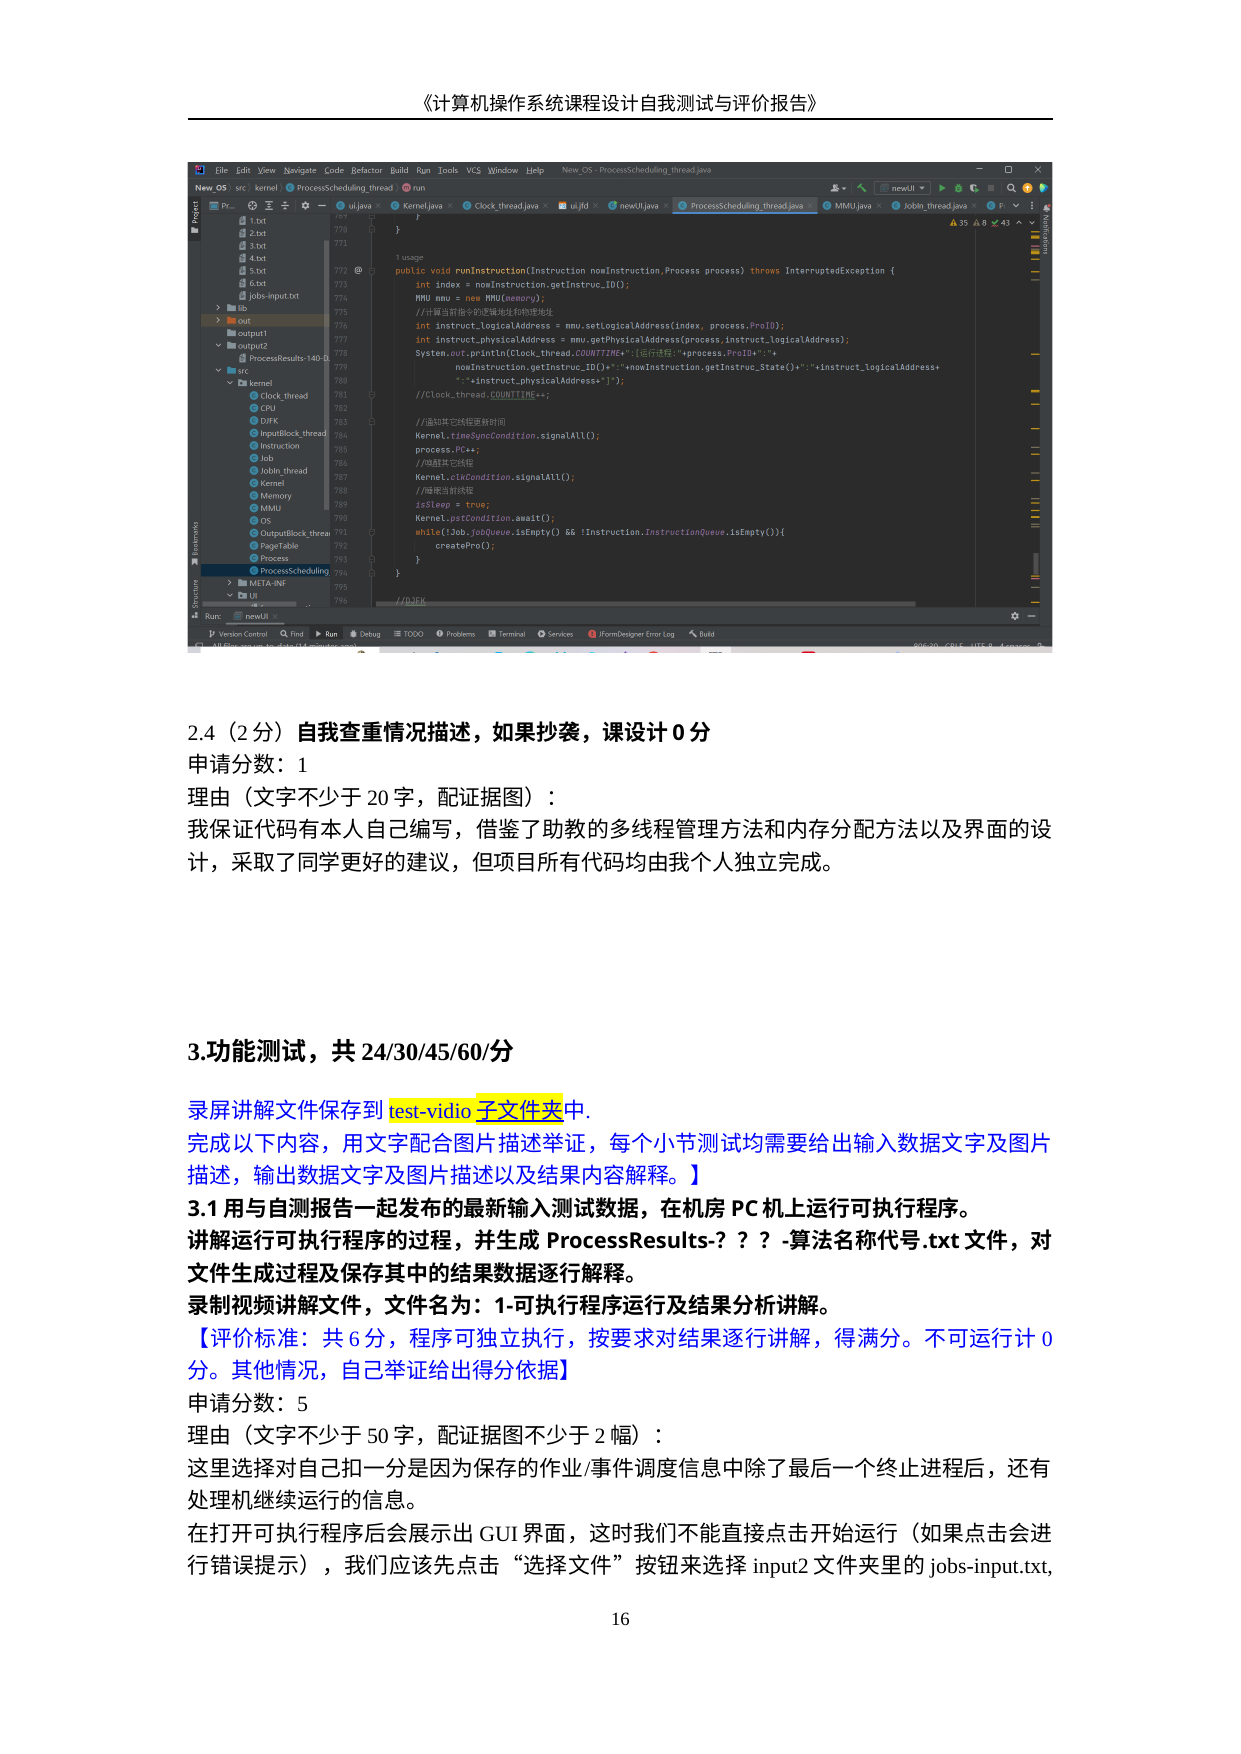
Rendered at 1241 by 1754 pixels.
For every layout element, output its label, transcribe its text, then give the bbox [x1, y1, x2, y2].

text 理由（文字不少于50字，配证据图不少于2幅）： [187, 1418, 1053, 1450]
text 理由（文字不少于20字，配证据图）： [187, 779, 1053, 812]
subtitle 录制视频讲解文件，文件名为：1-可执行程序运行及结果分析讲解。 [187, 1288, 1053, 1320]
text 申请分数：5 [187, 1385, 1053, 1418]
text 我保证代码有本人自己编写，借鉴了助教的多线程管理方法和内存分配方法以及界面的设计，采取了同学更好的建议，但项目所有代码均由我个人独立完成。 [187, 812, 1053, 877]
text 2.4（2分）自我查重情况描述，如果抄袭，课设计0分 [187, 714, 1053, 747]
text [187, 1515, 1053, 1580]
text 录屏讲解文件保存到test-vidio子文件夹中. [187, 1093, 476, 1125]
text 录屏讲解文件保存到test-vidio子文件夹中. [563, 1093, 1053, 1125]
picture [187, 162, 1053, 653]
text 完成以下内容，用文字配合图片描述举证，每个小节测试均需要给出输入数据文字及图片描述，输出数据文字及图片描述以及结果内容解释。】 [187, 1125, 1053, 1190]
subtitle 3.功能测试，共24/30/45/60/分 [187, 1017, 1053, 1082]
subtitle 3.1用与自测报告一起发布的最新输入测试数据，在机房PC机上运行可执行程序。 [187, 1190, 1053, 1223]
text 【评价标准：共6分，程序可独立执行，按要求对结果逐行讲解，得满分。不可运行计0分。其他情况，自己举证给出得分依据】 [187, 1320, 1053, 1385]
subtitle 讲解运行可执行程序的过程，并生成ProcessResults-？？？-算法名称代号.txt文件，对文件生成过程及保存其中的结果数据逐行解释。 [187, 1223, 1053, 1288]
text 这里选择对自己扣一分是因为保存的作业/事件调度信息中除了最后一个终止进程后，还有处理机继续运行的信息。 [187, 1450, 1053, 1515]
text 申请分数：1 [187, 747, 1053, 779]
